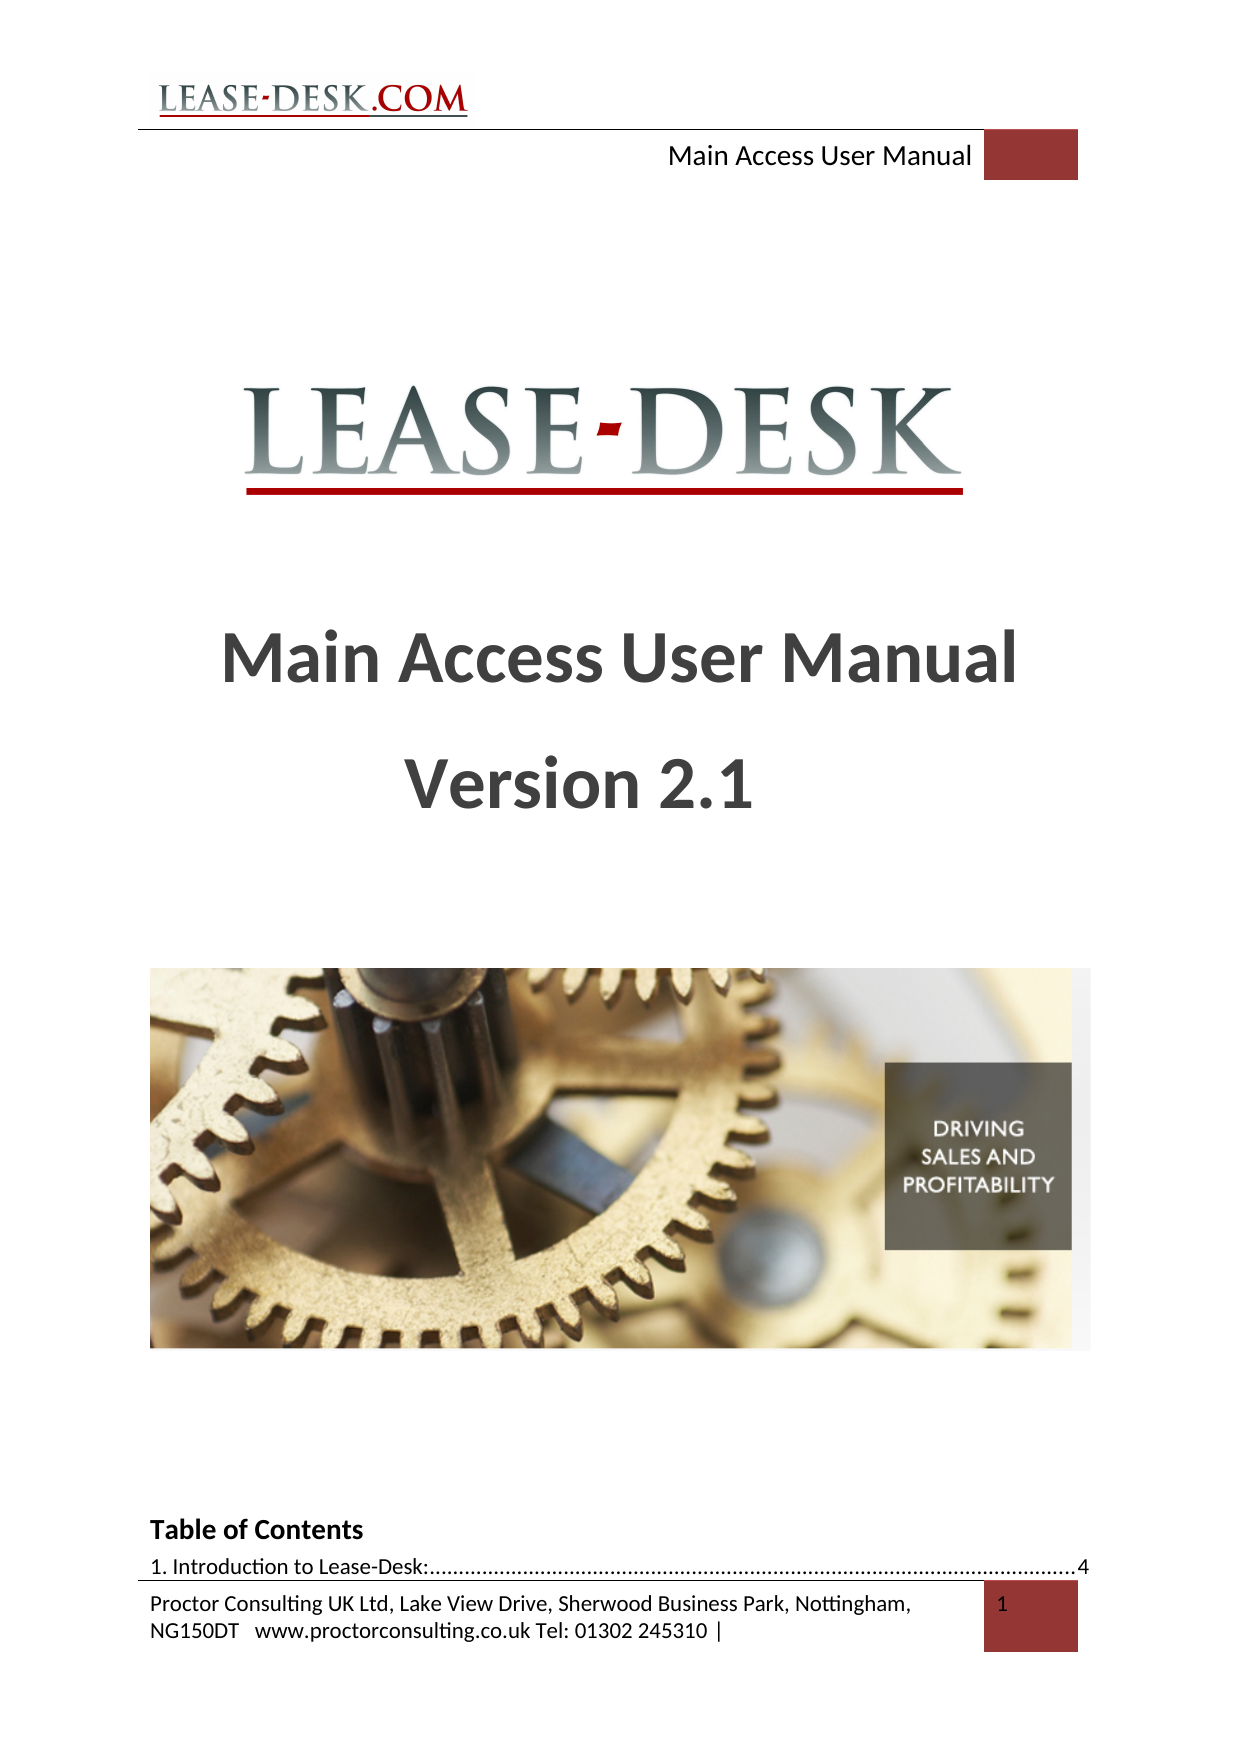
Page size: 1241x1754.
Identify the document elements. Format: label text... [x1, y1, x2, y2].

picture [150, 73, 476, 129]
text Main Access User Manual [150, 610, 1090, 701]
text Version 2.1 [150, 736, 1090, 827]
picture [150, 968, 1091, 1351]
picture [212, 355, 992, 532]
